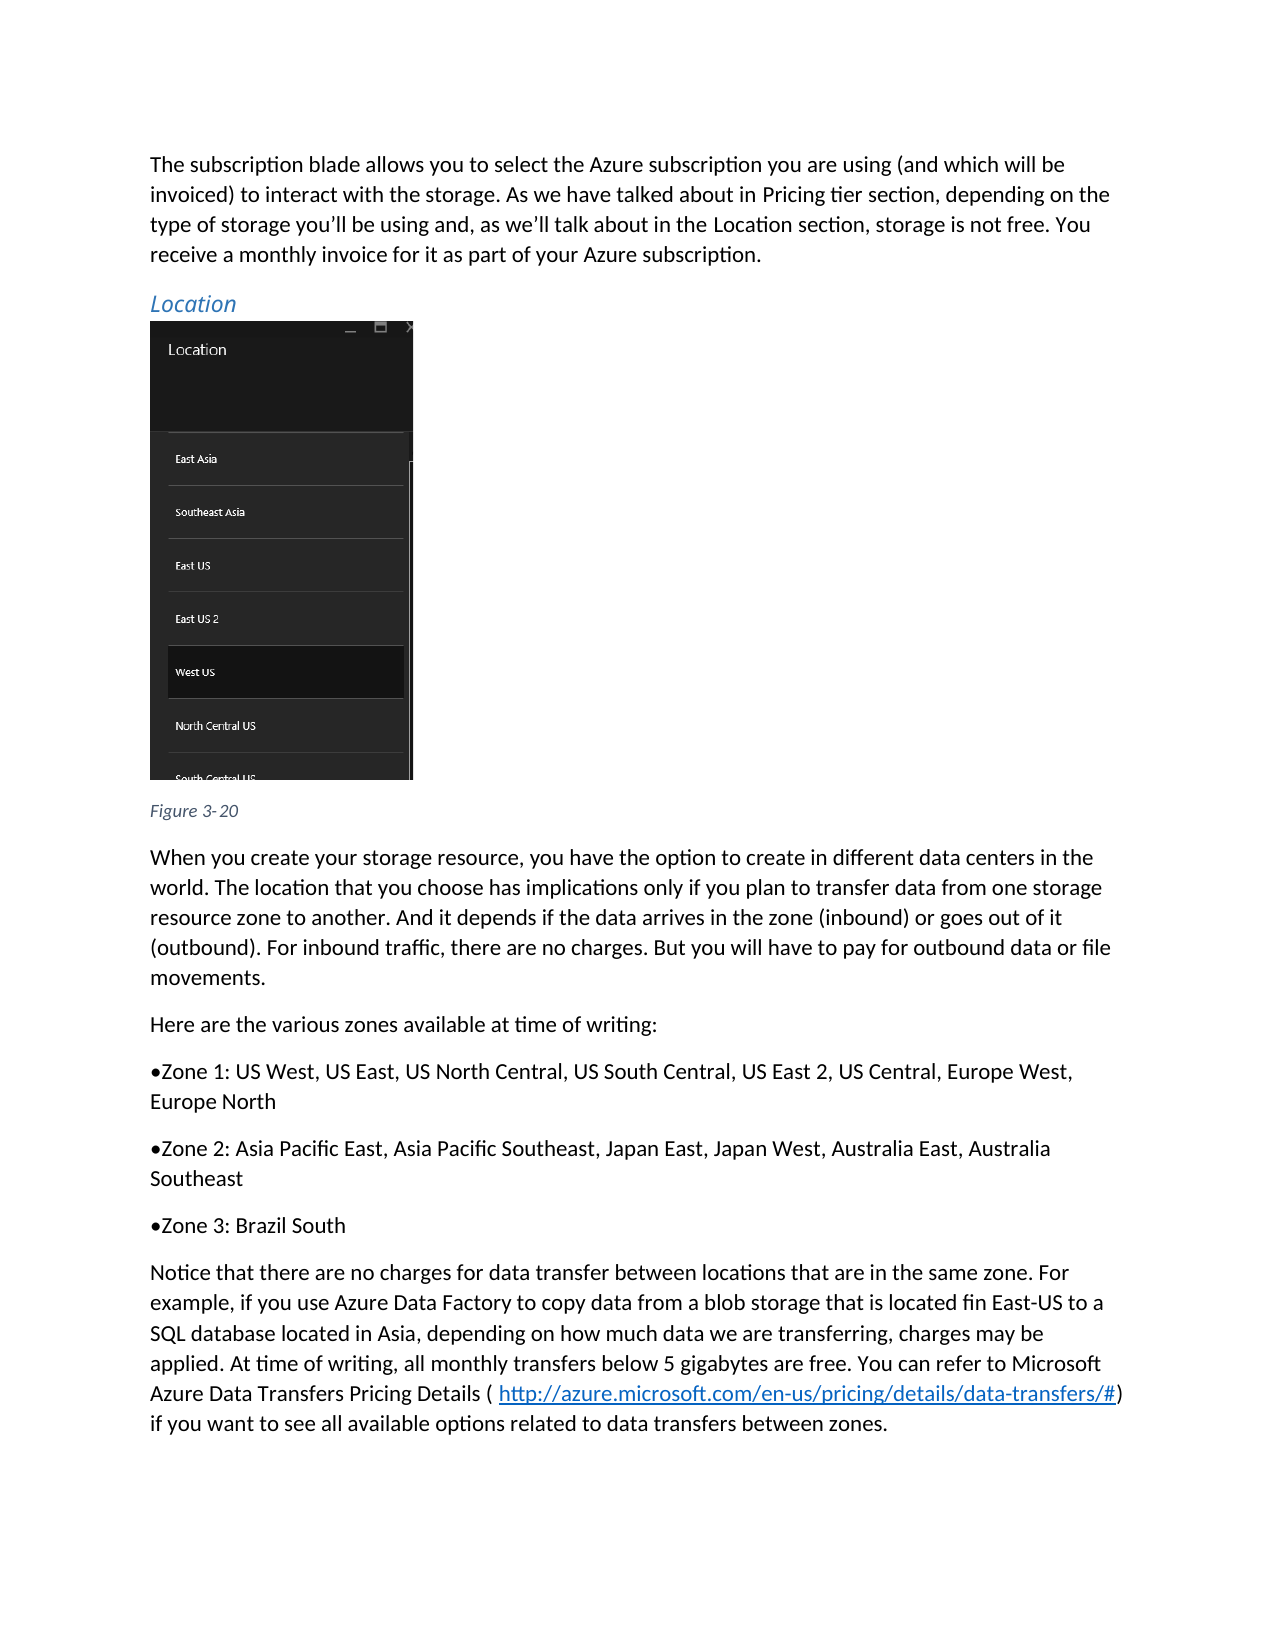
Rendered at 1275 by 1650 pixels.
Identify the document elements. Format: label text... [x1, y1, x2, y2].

text •Zone 2: Asia Pacific East, Asia Pacific Southeast, Japan East, Japan West, Australia East, Australia Southeast [150, 1134, 1125, 1192]
text •Zone 1: US West, US East, US North Central, US South Central, US East 2, US Central, Europe West, Europe North [150, 1057, 1125, 1115]
text The subscription blade allows you to select the Azure subscription you are using (and which will be invoiced) to interact with the storage. As we have talked about in Pricing tier section, depending on the type of storage you’ll be using and, as we’ll talk about in the Location section, storage is not free. You receive a monthly invoice for it as part of your Azure subscription. [150, 150, 1125, 269]
text •Zone 3: Brazil South [150, 1211, 1125, 1239]
subtitle Location [150, 287, 1125, 319]
text Here are the various zones available at time of writing: [150, 1010, 1125, 1038]
text When you create your storage resource, you have the option to create in different data centers in the world. The location that you choose has implications only if you plan to transfer data from one storage resource zone to another. And it depends if the data arrives in the zone (inbound) or goes out of it (outbound). For inbound traffic, there are no charges. But you will have to pay for outbound data or file movements. [150, 843, 1125, 991]
text Notice that there are no charges for data transfer between locations that are in the same zone. For example, if you use Azure Data Factory to copy data from a blob storage that is located fin East-US to a SQL database located in Asia, depending on how much data we are transferring, charges may be applied. At time of writing, all monthly transfers below 5 gigabytes are free. You can refer to Microsoft Azure Data Transfers Pricing Details ( http://azure.microsoft.com/en-us/pricing/details/data-transfers/#) if you want to see all available options related to data transfers between zones. [150, 1258, 1125, 1437]
